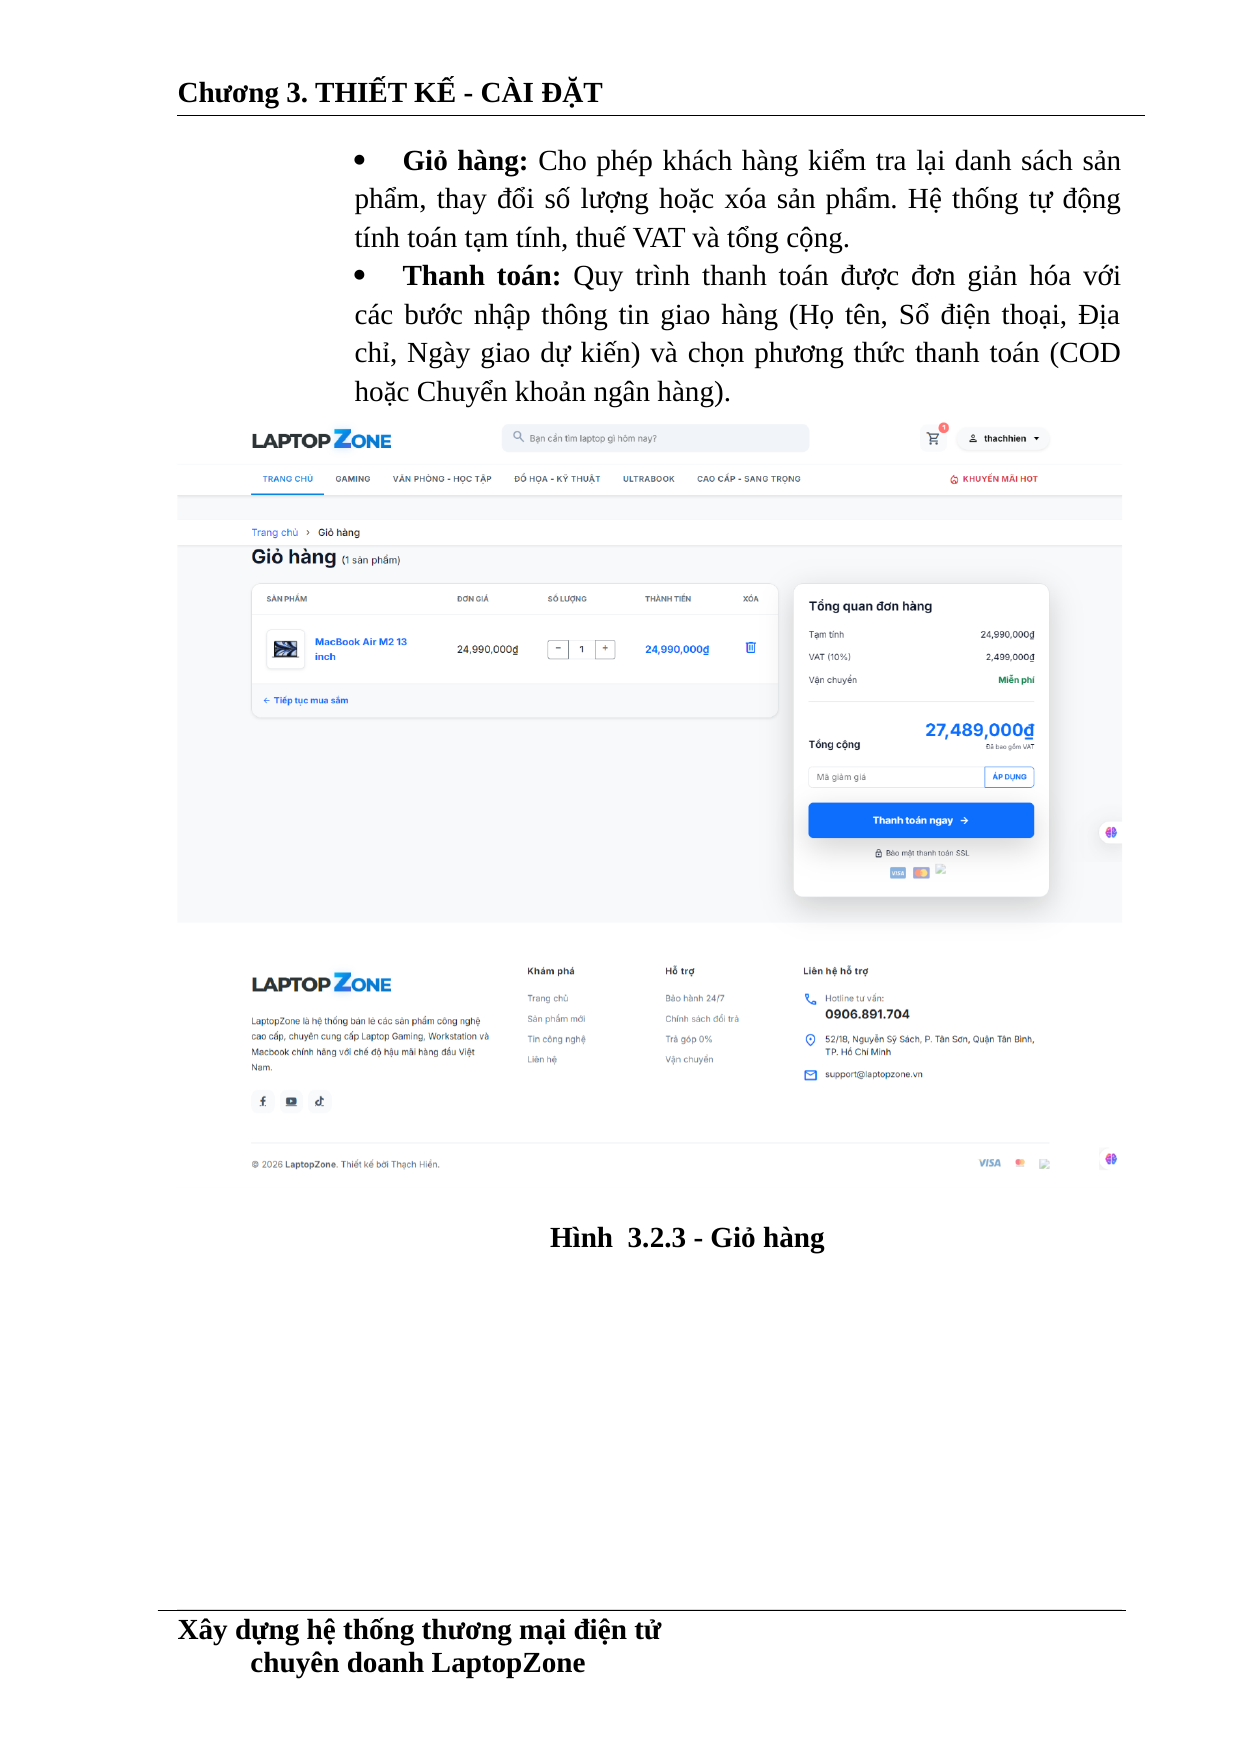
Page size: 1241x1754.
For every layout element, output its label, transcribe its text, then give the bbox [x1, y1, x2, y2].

list Thanh toán: Quy trình thanh toán được đơn giản hóa với các bước nhập thông tin giao hàng (Họ tên, Sổ điện thoại, Địa chỉ, Ngày giao dự kiến) và chọn phương thức thanh toán (COD hoặc Chuyển khoản ngân hàng). [354, 258, 1122, 408]
list Giỏ hàng: Cho phép khách hàng kiểm tra lại danh sách sản phẩm, thay đổi số lượng hoặc xóa sản phẩm. Hệ thống tự động tính toán tạm tính, thuế VAT và tổng cộng. [354, 143, 1122, 253]
picture [177, 412, 1123, 1190]
text Hình 3.2.3 - Giỏ hàng [252, 1220, 1122, 1253]
